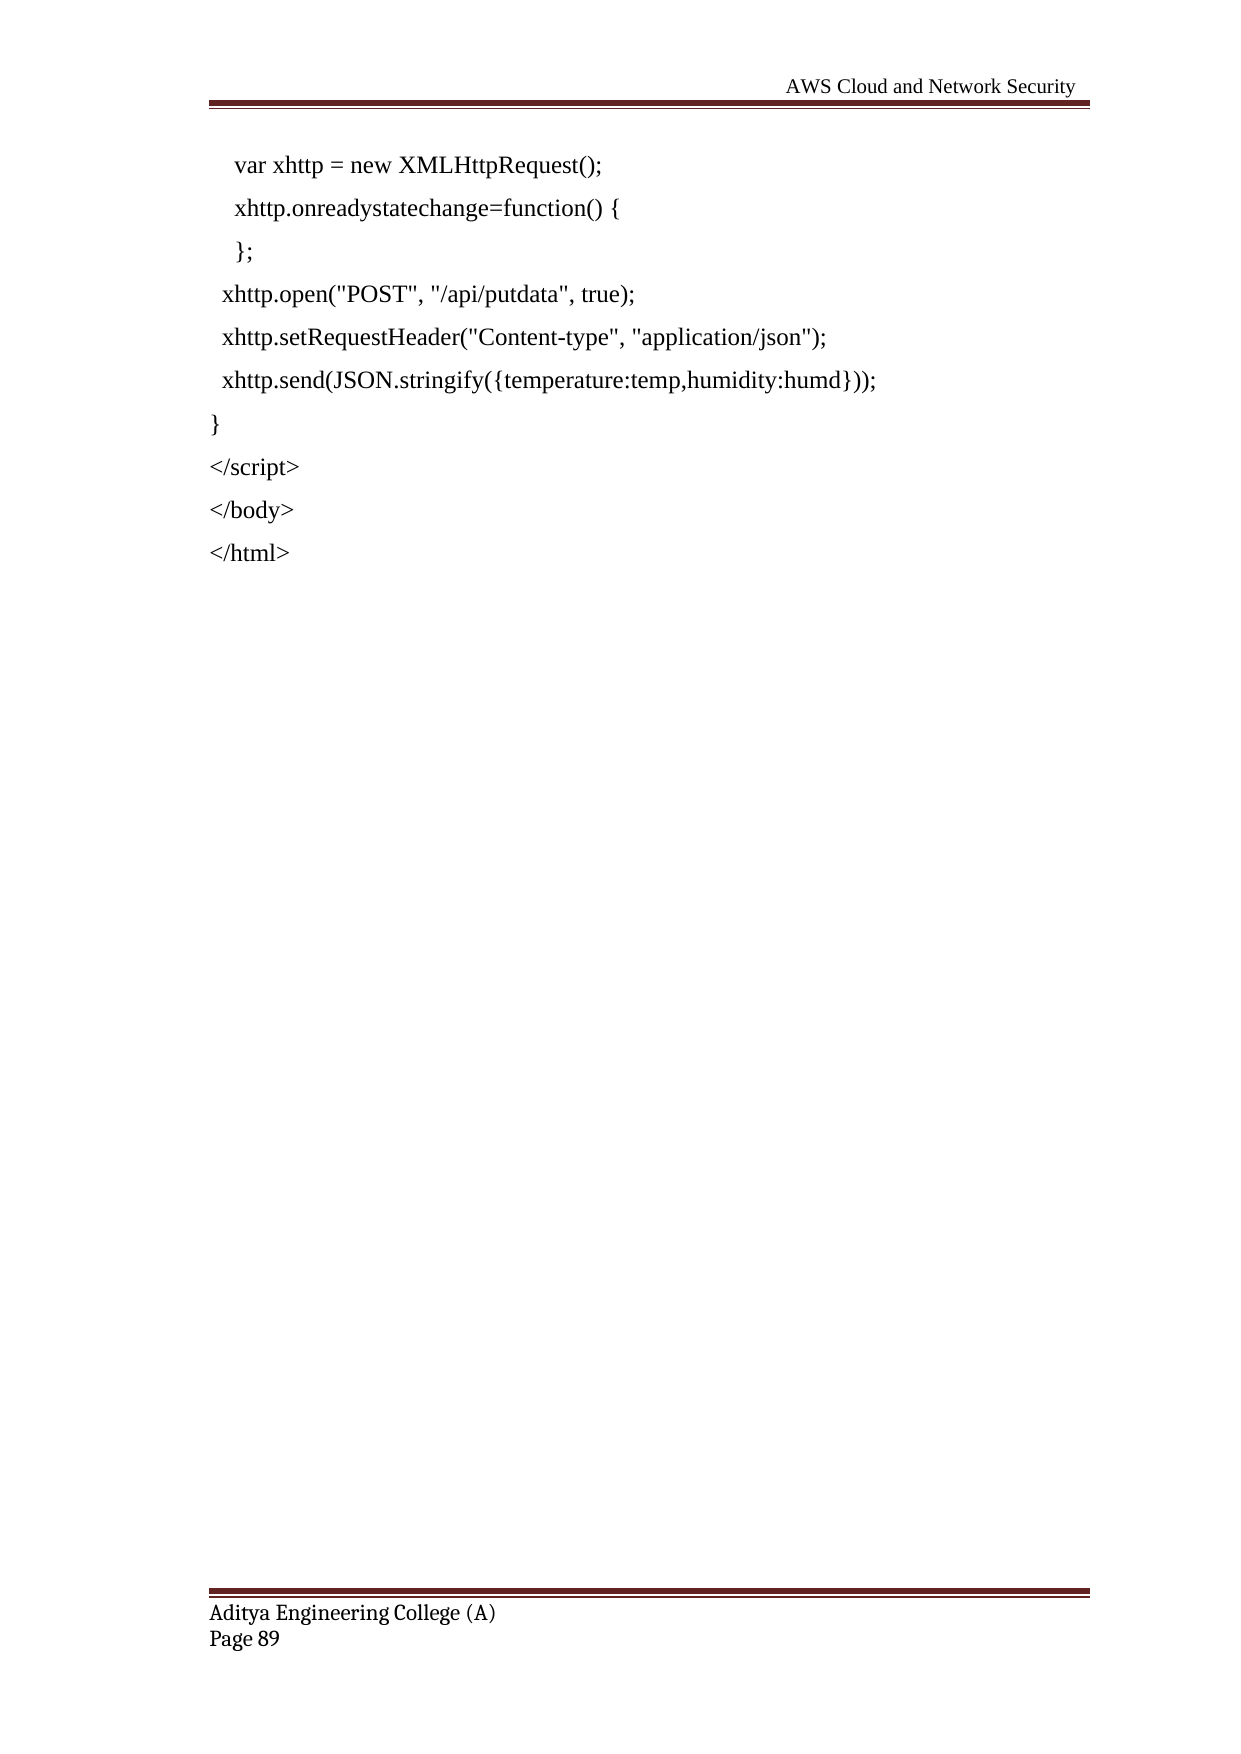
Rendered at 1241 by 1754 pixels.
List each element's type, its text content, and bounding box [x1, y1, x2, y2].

text xhttp.setRequestHeader("Content-type", "application/json"); [209, 322, 1090, 351]
text xhttp.open("POST", "/api/putdata", true); [209, 279, 1090, 308]
text </html> [209, 538, 1090, 567]
text xhttp.onreadystatechange=function() { [209, 193, 1090, 222]
text </body> [209, 495, 1090, 524]
text var xhttp = new XMLHttpRequest(); [209, 150, 1090, 179]
text </script> [209, 452, 1090, 481]
text }; [209, 236, 1090, 265]
text } [209, 409, 1090, 437]
text xhttp.send(JSON.stringify({temperature:temp,humidity:humd})); [209, 366, 1090, 394]
